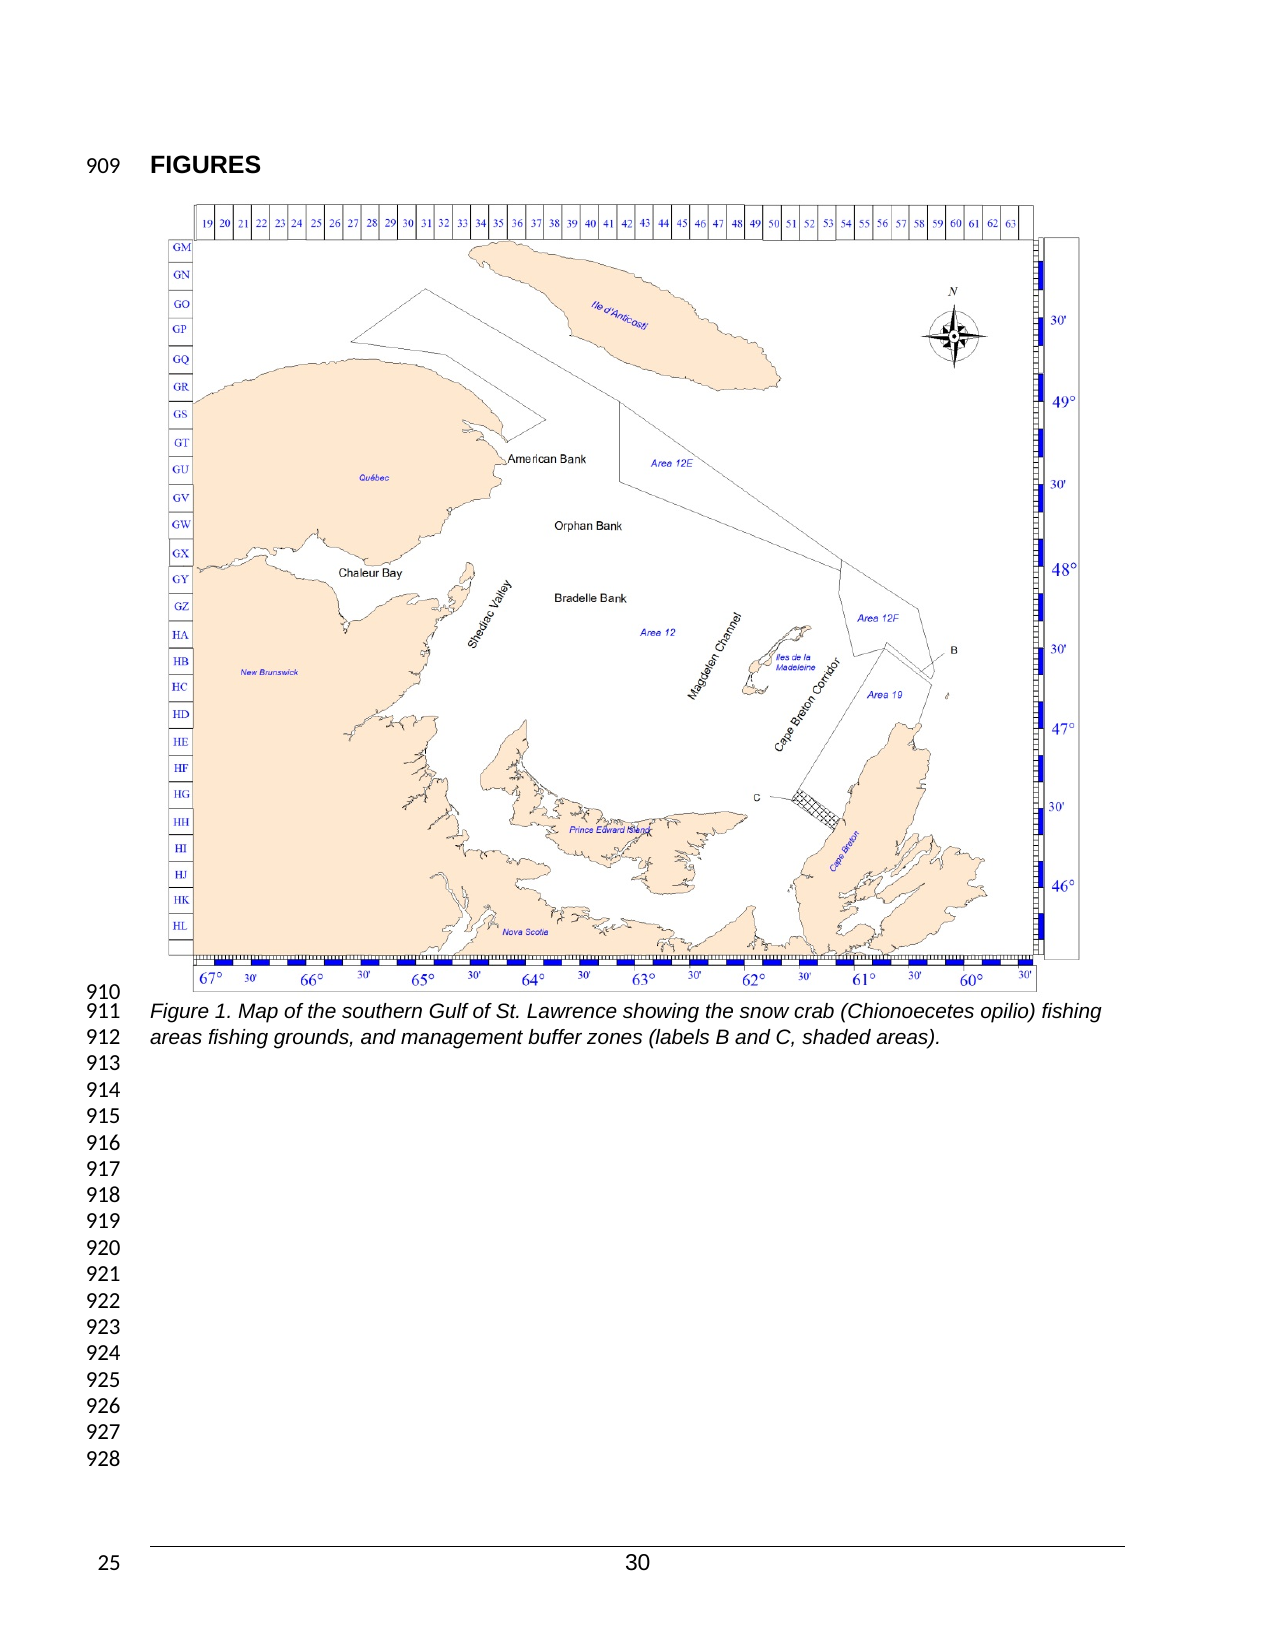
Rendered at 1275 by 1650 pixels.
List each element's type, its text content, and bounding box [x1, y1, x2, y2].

subtitle FIGURES [150, 150, 1125, 179]
picture [150, 191, 1100, 999]
